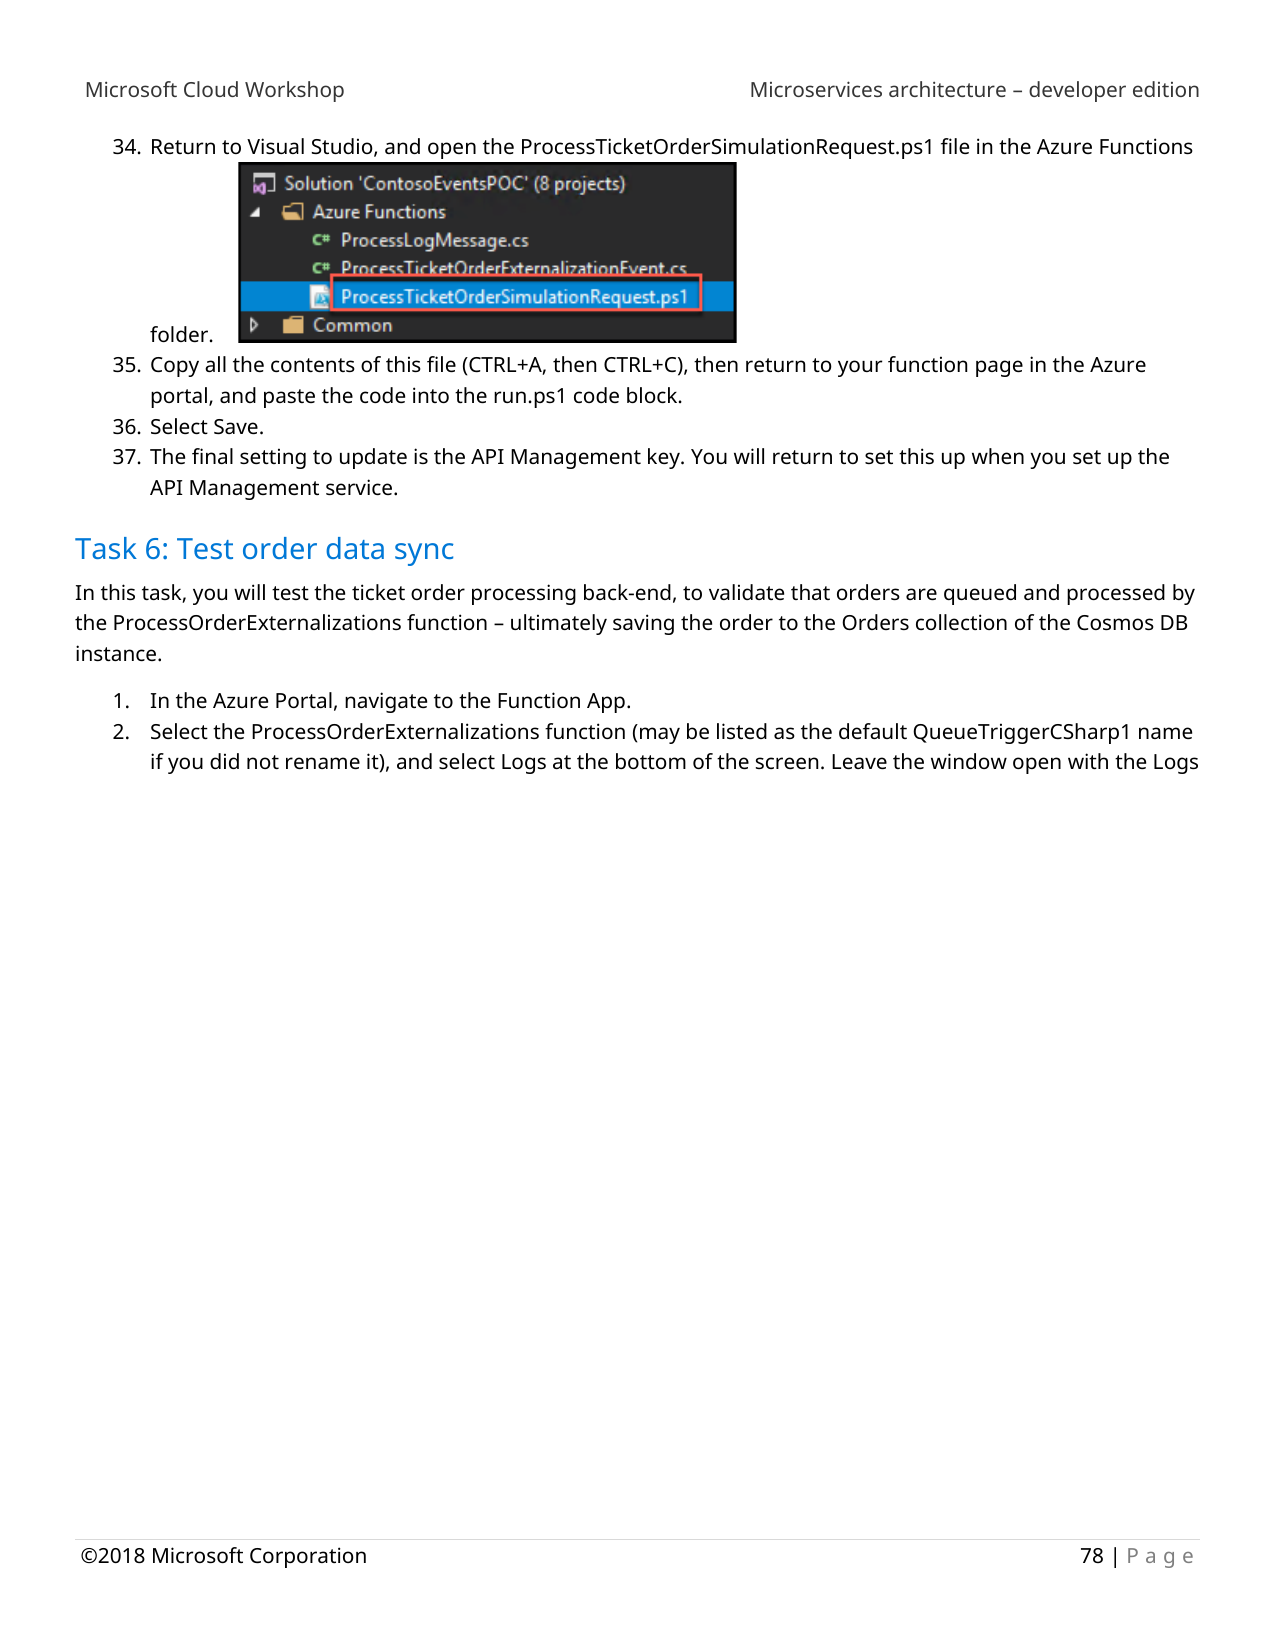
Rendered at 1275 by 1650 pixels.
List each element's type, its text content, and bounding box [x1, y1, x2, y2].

subtitle Task 6: Test order data sync [75, 529, 1200, 568]
list In the Azure Portal, navigate to the Function App. [112, 686, 1200, 715]
text In this task, you will test the ticket order processing back-end, to validate that orders are queued and processed by the ProcessOrderExternalizations function – ultimately saving the order to the Orders collection of the Cosmos DB instance. [75, 578, 1200, 667]
list Copy all the contents of this file (CTRL+A, then CTRL+C), then return to your function page in the Azure portal, and paste the code into the run.ps1 code block. [112, 351, 1200, 409]
list Return to Visual Studio, and open the ProcessTicketOrderSimulationRequest.ps1 file in the Azure Functions folder. [112, 132, 1200, 348]
list Select Save. [112, 412, 1200, 440]
list The final setting to update is the API Management key. You will return to set this up when you set up the API Management service. [112, 442, 1200, 501]
list Select the ProcessOrderExternalizations function (may be listed as the default QueueTriggerCSharp1 name if you did not rename it), and select Logs at the bottom of the screen. Leave the window open with the Logs visible. [112, 717, 1200, 776]
